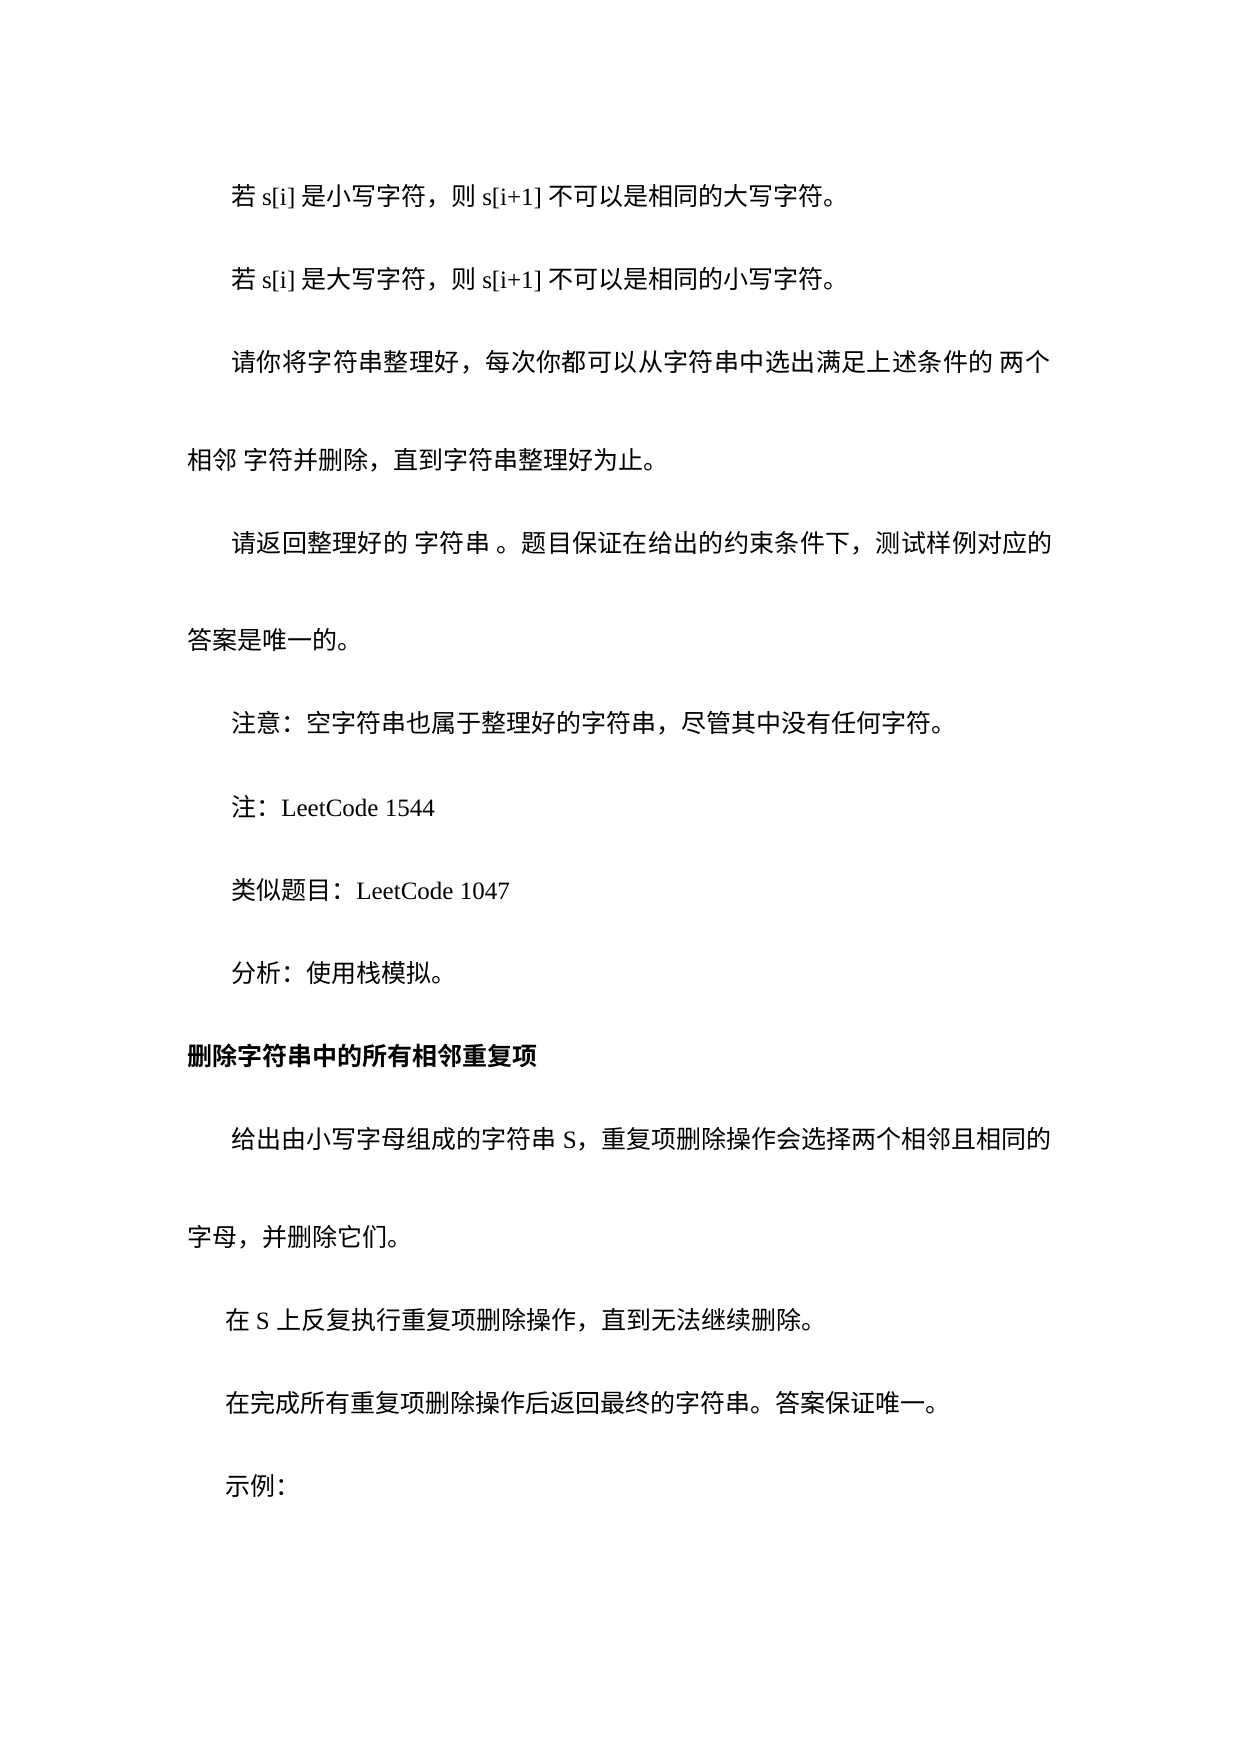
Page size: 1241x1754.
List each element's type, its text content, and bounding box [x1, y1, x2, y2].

text 若 s[i] 是小写字符，则 s[i+1] 不可以是相同的大写字符。 [187, 162, 1053, 227]
text 注意：空字符串也属于整理好的字符串，尽管其中没有任何字符。 [187, 689, 1053, 754]
text 在 S 上反复执行重复项删除操作，直到无法继续删除。 [225, 1286, 1053, 1351]
text 请返回整理好的 字符串 。题目保证在给出的约束条件下，测试样例对应的答案是唯一的。 [187, 509, 1053, 671]
text 若 s[i] 是大写字符，则 s[i+1] 不可以是相同的小写字符。 [187, 245, 1053, 310]
text 示例： [225, 1452, 1053, 1517]
text 分析：使用栈模拟。 [187, 939, 1053, 1004]
text 请你将字符串整理好，每次你都可以从字符串中选出满足上述条件的 两个相邻 字符并删除，直到字符串整理好为止。 [187, 328, 1053, 491]
text 给出由小写字母组成的字符串 S，重复项删除操作会选择两个相邻且相同的字母，并删除它们。 [187, 1105, 1053, 1268]
text 在完成所有重复项删除操作后返回最终的字符串。答案保证唯一。 [225, 1369, 1053, 1434]
text 类似题目：LeetCode 1047 [187, 856, 1053, 921]
subtitle 删除字符串中的所有相邻重复项 [187, 1022, 1053, 1087]
text 注：LeetCode 1544 [187, 773, 1053, 838]
